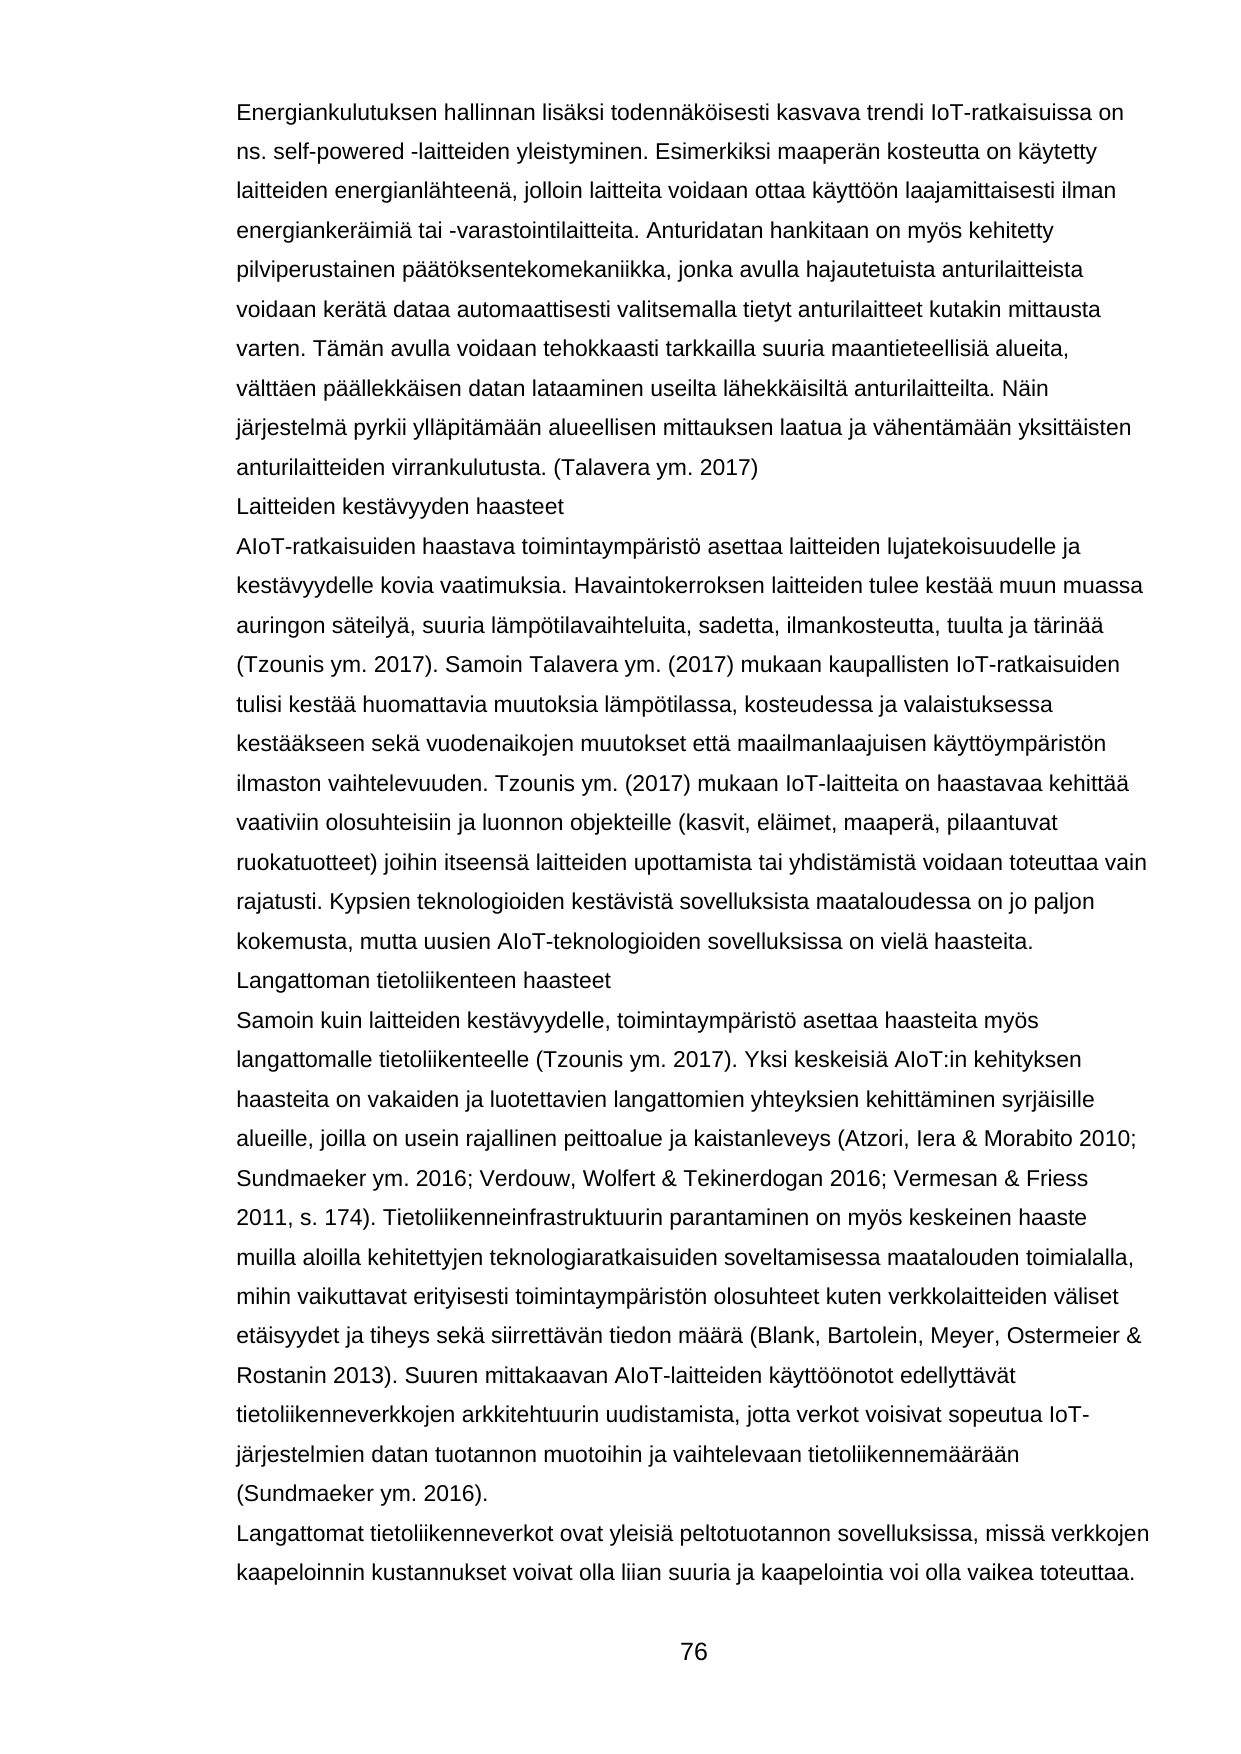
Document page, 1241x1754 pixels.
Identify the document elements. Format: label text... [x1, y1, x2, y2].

text Samoin kuin laitteiden kestävyydelle, toimintaympäristö asettaa haasteita myös langattomalle tietoliikenteelle (Tzounis ym. 2017). Yksi keskeisiä AIoT:in kehityksen haasteita on vakaiden ja luotettavien langattomien yhteyksien kehittäminen syrjäisille alueille, joilla on usein rajallinen peittoalue ja kaistanleveys (Atzori, Iera & Morabito 2010; Sundmaeker ym. 2016; Verdouw, Wolfert & Tekinerdogan 2016; Vermesan & Friess 2011, s. 174). Tietoliikenneinfrastruktuurin parantaminen on myös keskeinen haaste muilla aloilla kehitettyjen teknologiaratkaisuiden soveltamisessa maatalouden toimialalla, mihin vaikuttavat erityisesti toimintaympäristön olosuhteet kuten verkkolaitteiden väliset etäisyydet ja tiheys sekä siirrettävän tiedon määrä (Blank, Bartolein, Meyer, Ostermeier & Rostanin 2013). Suuren mittakaavan AIoT-laitteiden käyttöönotot edellyttävät tietoliikenneverkkojen arkkitehtuurin uudistamista, jotta verkot voisivat sopeutua IoT-järjestelmien datan tuotannon muotoihin ja vaihtelevaan tietoliikennemäärään (Sundmaeker ym. 2016). [236, 1007, 1152, 1507]
text Energiankulutuksen hallinnan lisäksi todennäköisesti kasvava trendi IoT-ratkaisuissa on ns. self-powered -laitteiden yleistyminen. Esimerkiksi maaperän kosteutta on käytetty laitteiden energianlähteenä, jolloin laitteita voidaan ottaa käyttöön laajamittaisesti ilman energiankeräimiä tai -varastointilaitteita. Anturidatan hankitaan on myös kehitetty pilviperustainen päätöksentekomekaniikka, jonka avulla hajautetuista anturilaitteista voidaan kerätä dataa automaattisesti valitsemalla tietyt anturilaitteet kutakin mittausta varten. Tämän avulla voidaan tehokkaasti tarkkailla suuria maantieteellisiä alueita, välttäen päällekkäisen datan lataaminen useilta lähekkäisiltä anturilaitteilta. Näin järjestelmä pyrkii ylläpitämään alueellisen mittauksen laatua ja vähentämään yksittäisten anturilaitteiden virrankulutusta. (Talavera ym. 2017) [236, 98, 1152, 480]
text Langattoman tietoliikenteen haasteet [236, 967, 1152, 993]
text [236, 1520, 1152, 1586]
text AIoT-ratkaisuiden haastava toimintaympäristö asettaa laitteiden lujatekoisuudelle ja kestävyydelle kovia vaatimuksia. Havaintokerroksen laitteiden tulee kestää muun muassa auringon säteilyä, suuria lämpötilavaihteluita, sadetta, ilmankosteutta, tuulta ja tärinää (Tzounis ym. 2017). Samoin Talavera ym. (2017) mukaan kaupallisten IoT-ratkaisuiden tulisi kestää huomattavia muutoksia lämpötilassa, kosteudessa ja valaistuksessa kestääkseen sekä vuodenaikojen muutokset että maailmanlaajuisen käyttöympäristön ilmaston vaihtelevuuden. Tzounis ym. (2017) mukaan IoT-laitteita on haastavaa kehittää vaativiin olosuhteisiin ja luonnon objekteille (kasvit, eläimet, maaperä, pilaantuvat ruokatuotteet) joihin itseensä laitteiden upottamista tai yhdistämistä voidaan toteuttaa vain rajatusti. Kypsien teknologioiden kestävistä sovelluksista maataloudessa on jo paljon kokemusta, mutta uusien AIoT-teknologioiden sovelluksissa on vielä haasteita. [236, 533, 1152, 954]
text Laitteiden kestävyyden haasteet [236, 493, 1152, 520]
